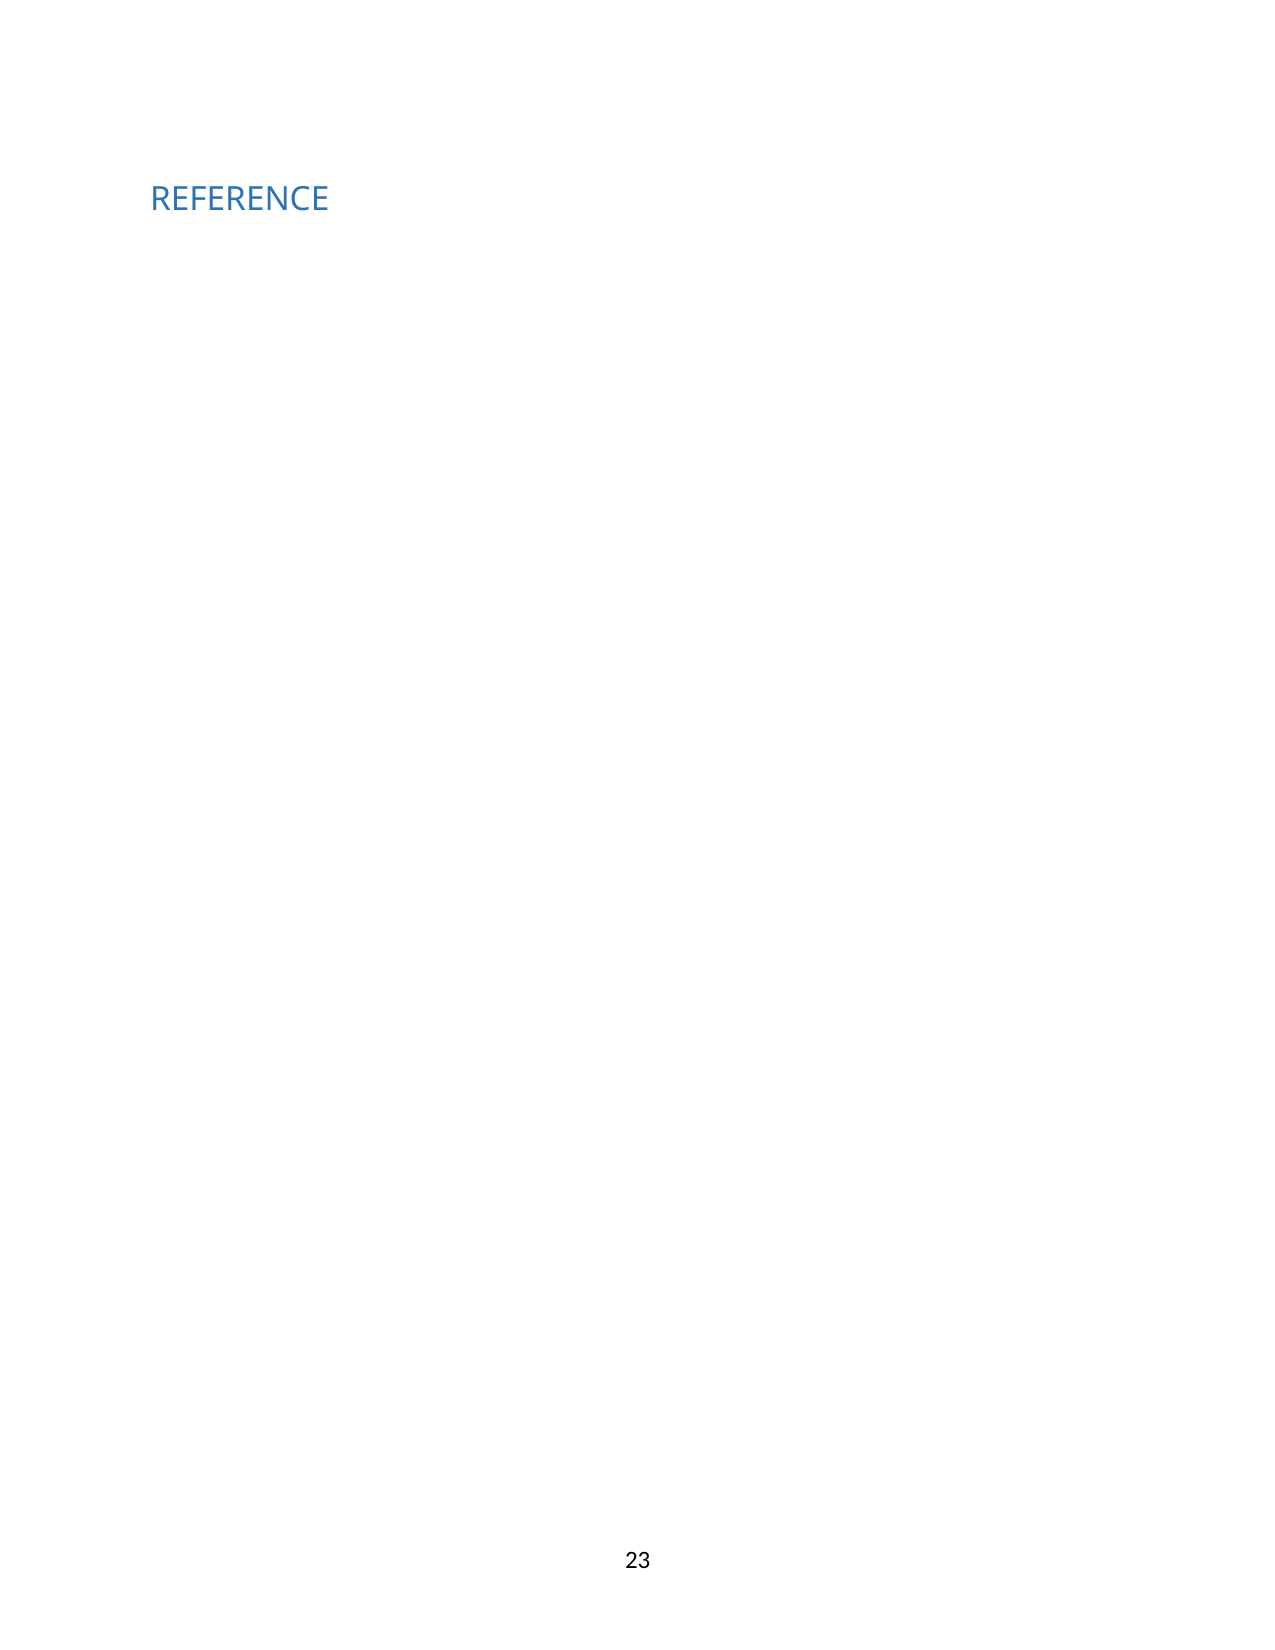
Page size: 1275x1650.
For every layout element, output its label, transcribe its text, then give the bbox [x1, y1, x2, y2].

subtitle REFERENCE [150, 175, 1125, 220]
